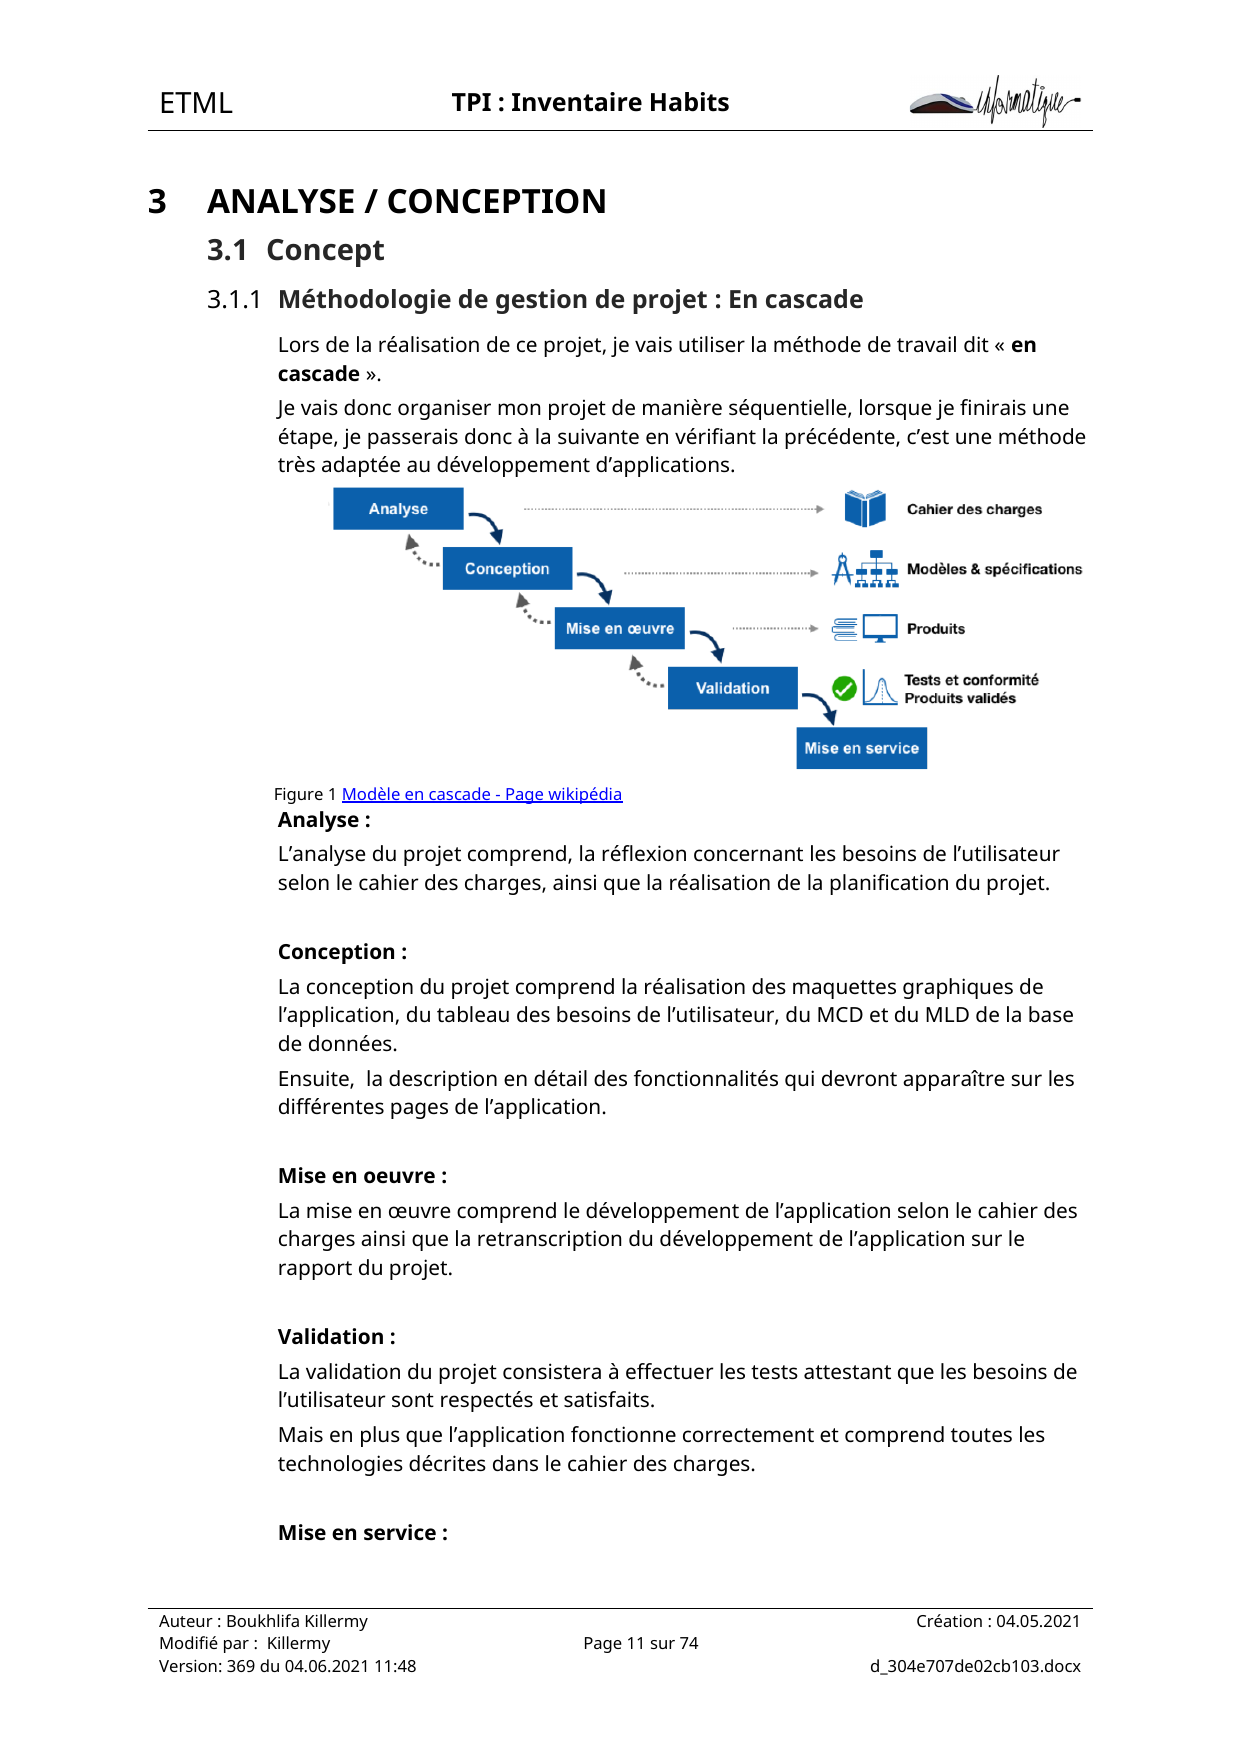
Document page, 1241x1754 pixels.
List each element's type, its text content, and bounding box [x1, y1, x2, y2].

text Mise en oeuvre : [278, 1161, 1092, 1190]
text Ensuite, la description en détail des fonctionnalités qui devront apparaître sur les différentes pages de l’application. [278, 1064, 1092, 1121]
text L’analyse du projet comprend, la réflexion concernant les besoins de l’utilisateur selon le cahier des charges, ainsi que la réalisation de la planification du projet. [278, 839, 1092, 896]
text La conception du projet comprend la réalisation des maquettes graphiques de l’application, du tableau des besoins de l’utilisateur, du MCD et du MLD de la base de données. [278, 972, 1092, 1057]
text Je vais donc organiser mon projet de manière séquentielle, lorsque je finirais une étape, je passerais donc à la suivante en vérifiant la précédente, c’est une méthode très adaptée au développement d’applications. [278, 393, 1092, 479]
picture [909, 75, 1082, 128]
text Conception : [278, 937, 1092, 966]
text Lors de la réalisation de ce projet, je vais utiliser la méthode de travail dit « en cascade ». [278, 330, 1092, 387]
text Mais en plus que l’application fonctionne correctement et comprend toutes les technologies décrites dans le cahier des charges. [278, 1420, 1092, 1477]
text Analyse : [278, 805, 1092, 833]
subtitle Analyse / conception [148, 178, 1092, 223]
text Validation : [278, 1322, 1092, 1351]
text La mise en œuvre comprend le développement de l’application selon le cahier des charges ainsi que la retranscription du développement de l’application sur le rapport du projet. [278, 1196, 1092, 1281]
text Mise en service : [278, 1518, 1092, 1546]
subtitle Concept [207, 229, 1092, 269]
subtitle Méthodologie de gestion de projet : En cascade [207, 282, 1092, 316]
text Figure 1 Modèle en cascade - Page wikipédia [148, 782, 1092, 805]
text La validation du projet consistera à effectuer les tests attestant que les besoins de l’utilisateur sont respectés et satisfaits. [278, 1357, 1092, 1414]
picture [309, 485, 1093, 783]
